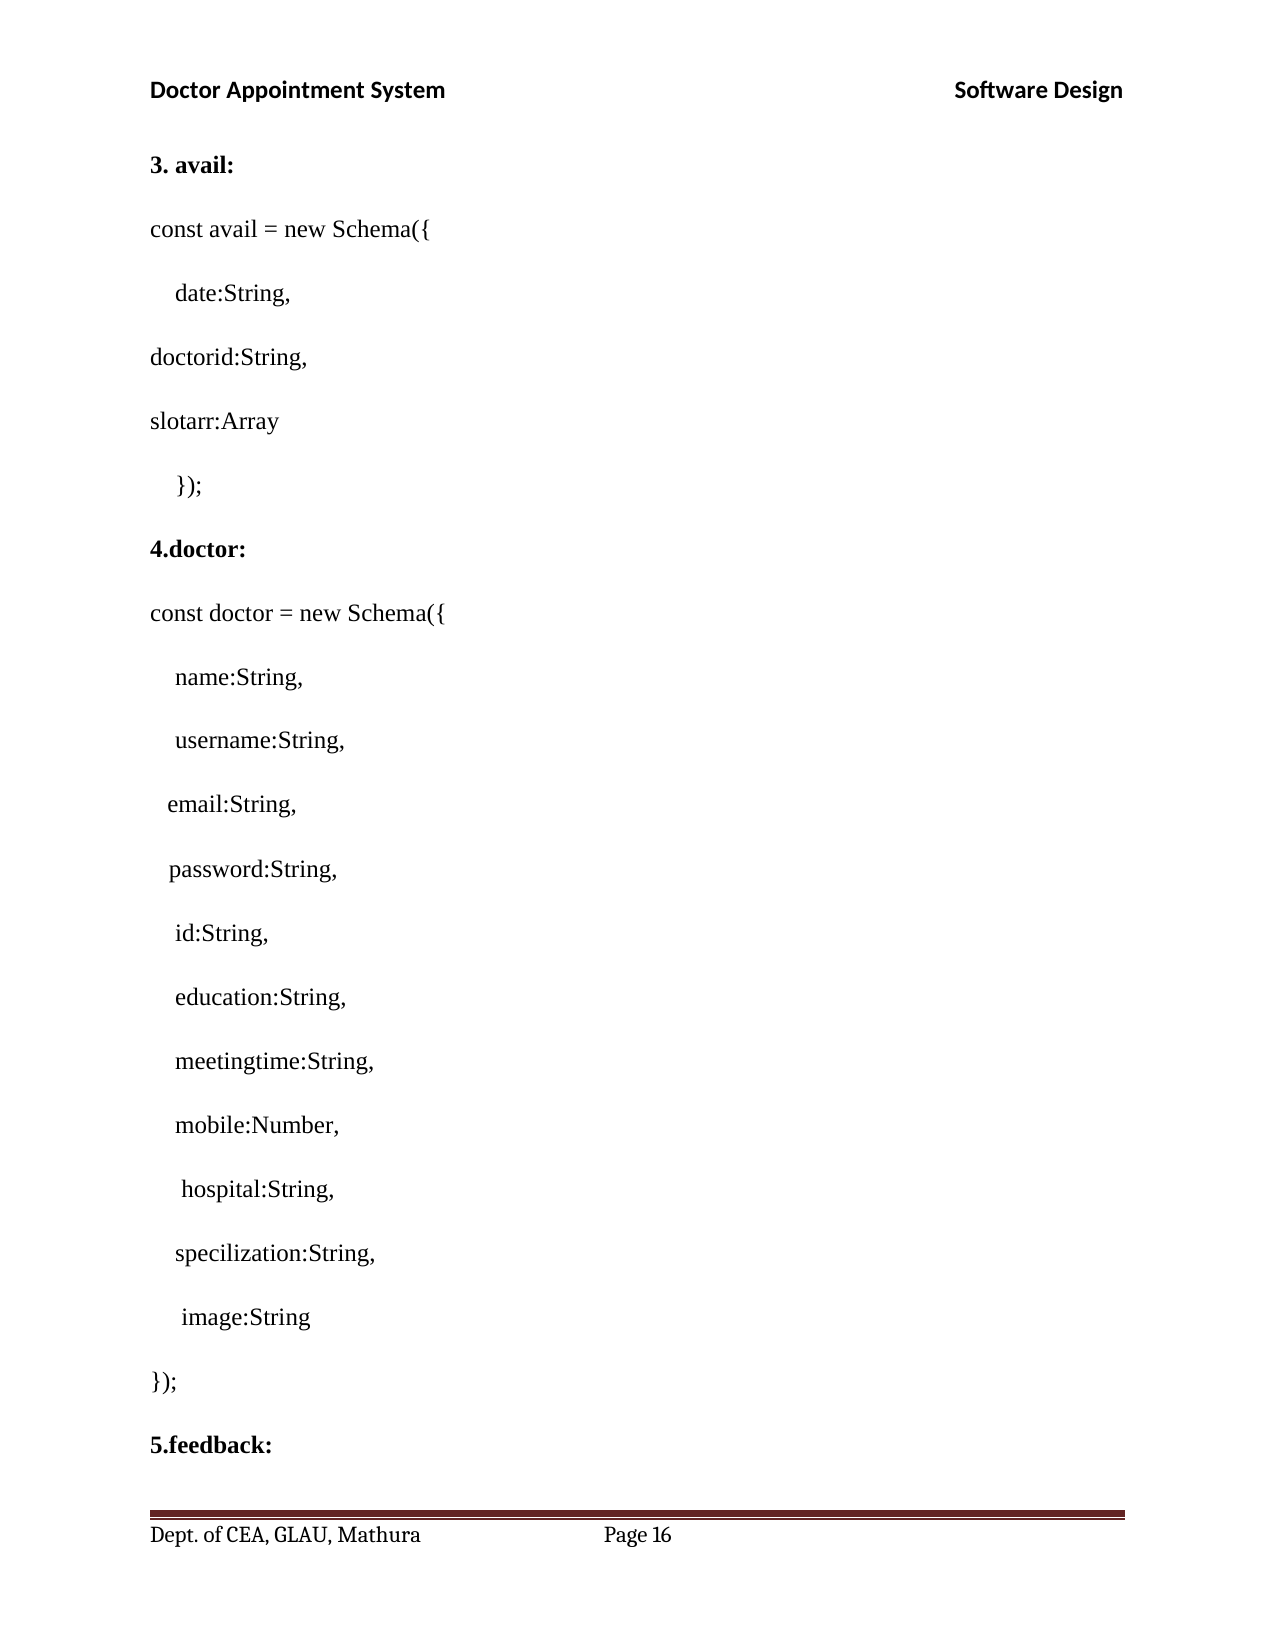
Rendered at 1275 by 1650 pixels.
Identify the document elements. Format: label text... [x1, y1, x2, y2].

text education:String, [150, 982, 1125, 1011]
text date:String, [150, 278, 1125, 307]
text specilization:String, [150, 1238, 1125, 1267]
text 4.doctor: [150, 534, 1125, 562]
text image:String [150, 1302, 1125, 1331]
text 5.feedback: [150, 1430, 1125, 1459]
text doctorid:String, [150, 342, 1125, 371]
text const avail = new Schema({ [150, 214, 1125, 243]
text password:String, [150, 854, 1125, 883]
text slotarr:Array [150, 406, 1125, 434]
text meetingtime:String, [150, 1046, 1125, 1075]
text const doctor = new Schema({ [150, 598, 1125, 626]
text mobile:Number, [150, 1110, 1125, 1139]
text 3. avail: [150, 150, 1125, 179]
text }); [150, 470, 1125, 498]
text name:String, [150, 662, 1125, 690]
text username:String, [150, 726, 1125, 754]
text email:String, [150, 789, 1125, 818]
text hospital:String, [150, 1174, 1125, 1203]
text id:String, [150, 918, 1125, 947]
text }); [150, 1366, 1125, 1395]
